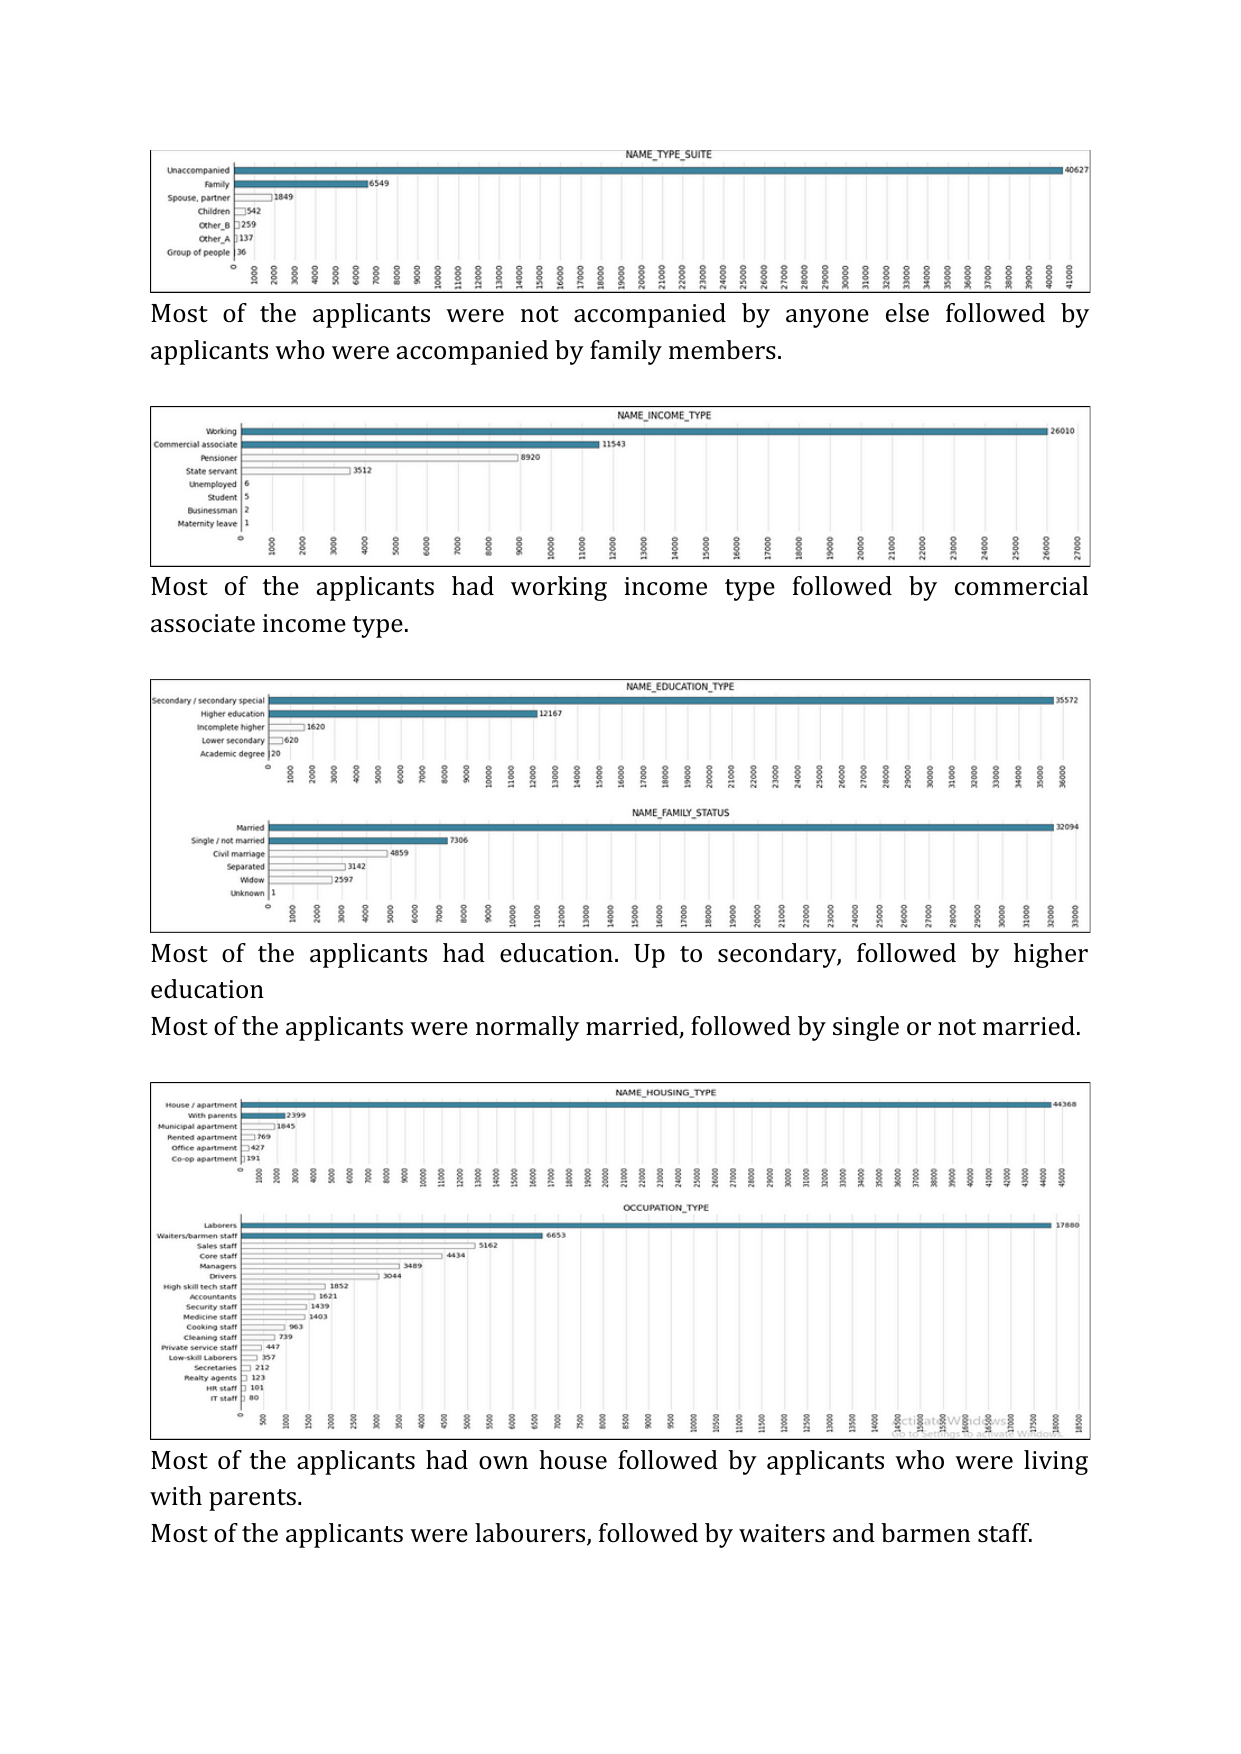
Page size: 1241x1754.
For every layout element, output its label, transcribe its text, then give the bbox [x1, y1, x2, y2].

picture [150, 1082, 1091, 1440]
text Most of the applicants had working income type followed by commercial associate income type. [150, 570, 1090, 638]
picture [150, 406, 1091, 567]
text Most of the applicants were labourers, followed by waiters and barmen staff. [150, 1516, 1090, 1548]
text Most of the applicants had own house followed by applicants who were living with parents. [150, 1443, 1090, 1512]
picture [150, 150, 1091, 293]
picture [150, 679, 1091, 933]
text Most of the applicants were normally married, followed by single or not married. [150, 1009, 1090, 1041]
text Most of the applicants were not accompanied by anyone else followed by applicants who were accompanied by family members. [150, 297, 1090, 365]
text Most of the applicants had education. Up to secondary, followed by higher education [150, 937, 1090, 1005]
